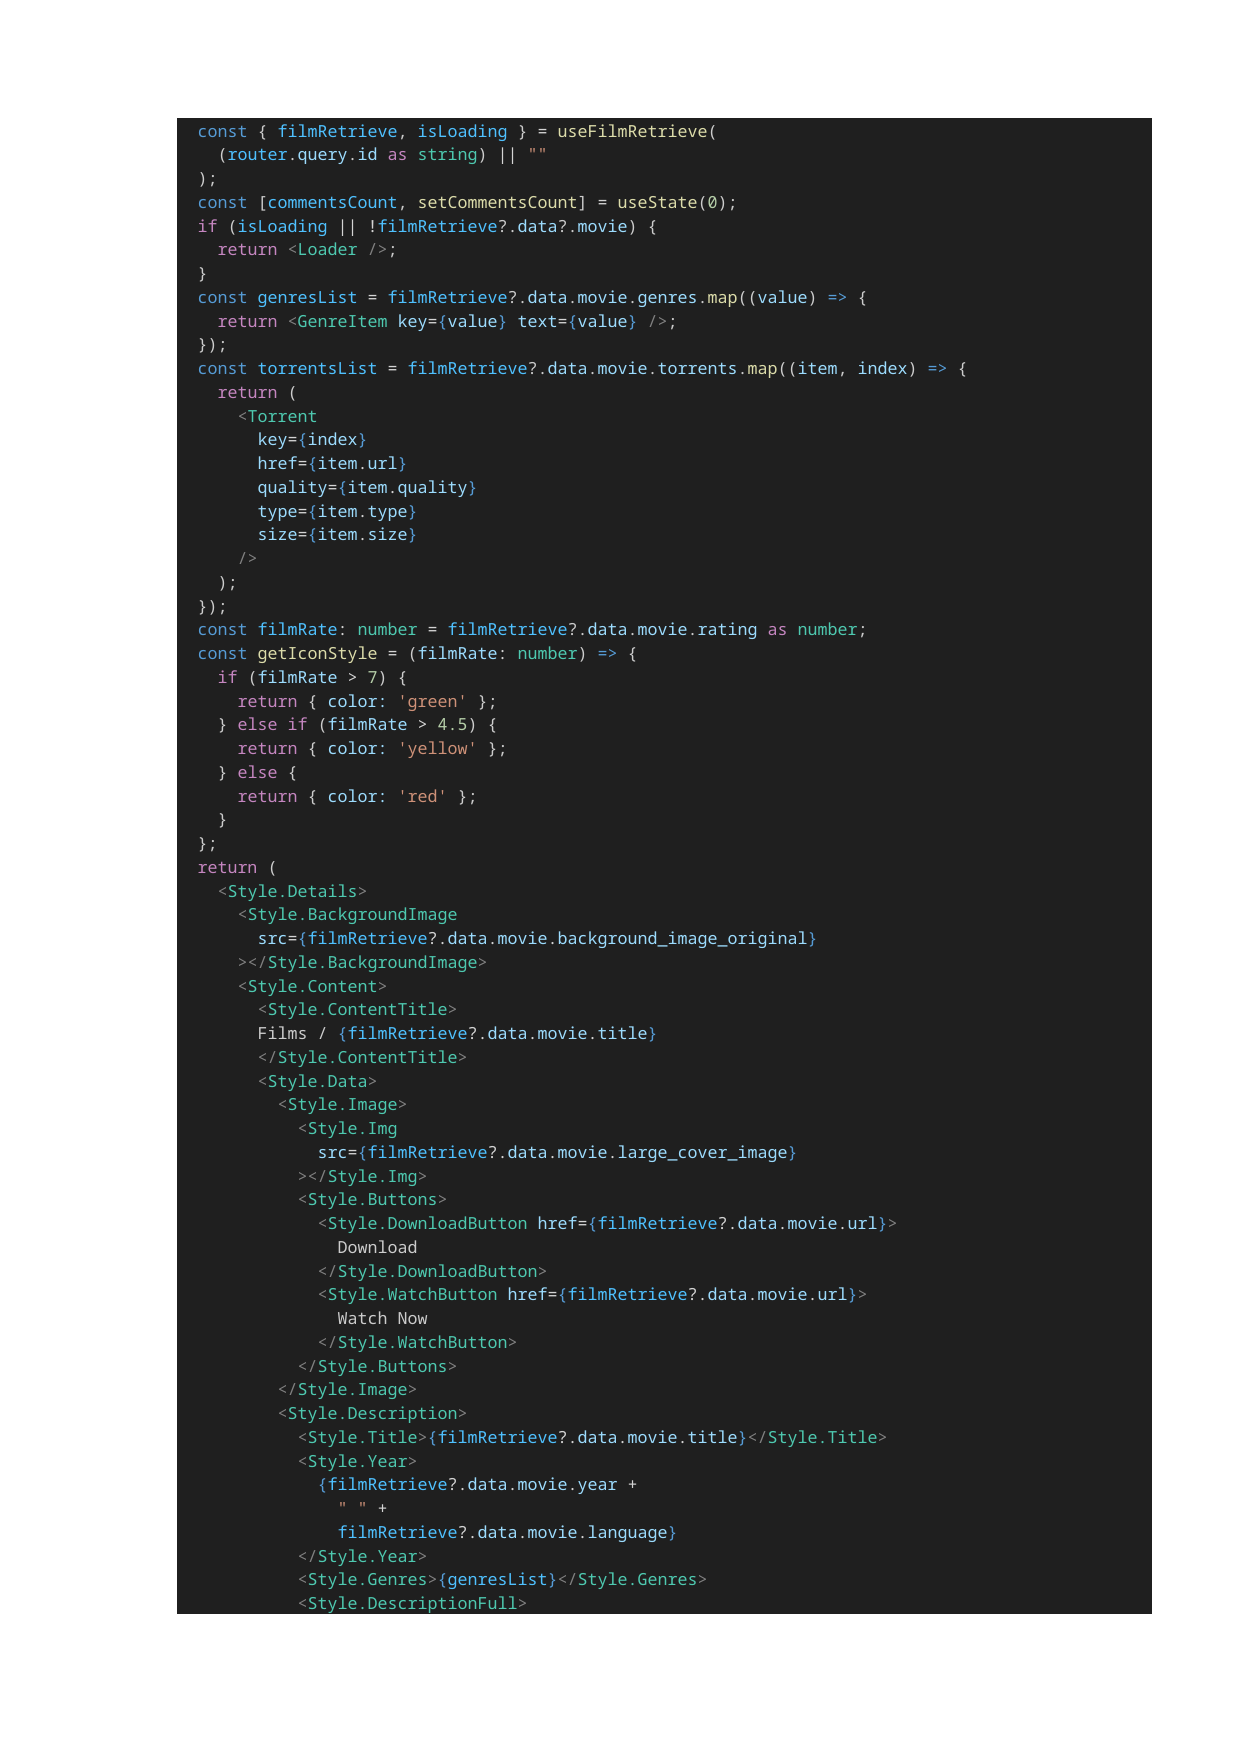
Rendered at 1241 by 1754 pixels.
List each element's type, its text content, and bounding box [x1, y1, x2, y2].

text <Style.WatchButton href={filmRetrieve?.data.movie.url}> [177, 1282, 1152, 1306]
text return { color: 'yellow' }; [177, 736, 1152, 759]
text }); [177, 332, 1152, 356]
text </Style.Buttons> [177, 1353, 1152, 1377]
text return { color: 'green' }; [177, 688, 1152, 712]
text const filmRate: number = filmRetrieve?.data.movie.rating as number; [177, 617, 1152, 641]
text <Style.Image> [177, 1092, 1152, 1116]
text } else { [177, 759, 1152, 783]
text </Style.DownloadButton> [177, 1258, 1152, 1282]
text <Style.BackgroundImage [177, 902, 1152, 926]
text ></Style.Img> [177, 1163, 1152, 1187]
text if (filmRate > 7) { [177, 664, 1152, 688]
text src={filmRetrieve?.data.movie.large_cover_image} [177, 1139, 1152, 1163]
text if (isLoading || !filmRetrieve?.data?.movie) { [177, 213, 1152, 237]
text return ( [177, 854, 1152, 878]
text <Style.Content> [177, 973, 1152, 997]
text const { filmRetrieve, isLoading } = useFilmRetrieve( [177, 118, 1152, 142]
text filmRetrieve?.data.movie.language} [177, 1519, 1152, 1543]
text <Torrent [177, 403, 1152, 427]
text return <Loader />; [177, 237, 1152, 261]
text <Style.Buttons> [177, 1187, 1152, 1211]
text (router.query.id as string) || "" [177, 142, 1152, 166]
text href={item.url} [177, 451, 1152, 474]
text <Style.DownloadButton href={filmRetrieve?.data.movie.url}> [177, 1211, 1152, 1234]
text <Style.Year> [177, 1448, 1152, 1472]
text <Style.DescriptionFull> [177, 1591, 1152, 1614]
text <Style.Data> [177, 1068, 1152, 1092]
text const getIconStyle = (filmRate: number) => { [177, 641, 1152, 664]
text const torrentsList = filmRetrieve?.data.movie.torrents.map((item, index) => { [177, 356, 1152, 379]
text </Style.Year> [177, 1543, 1152, 1567]
text } [177, 807, 1152, 831]
text return <GenreItem key={value} text={value} />; [177, 308, 1152, 332]
text {filmRetrieve?.data.movie.year + [177, 1472, 1152, 1496]
text <Style.Img [177, 1116, 1152, 1139]
text return ( [177, 379, 1152, 403]
text Watch Now [177, 1306, 1152, 1329]
text </Style.ContentTitle> [177, 1044, 1152, 1068]
text Films / {filmRetrieve?.data.movie.title} [177, 1021, 1152, 1044]
text <Style.Genres>{genresList}</Style.Genres> [177, 1567, 1152, 1591]
text <Style.Details> [177, 878, 1152, 902]
text const genresList = filmRetrieve?.data.movie.genres.map((value) => { [177, 284, 1152, 308]
text <Style.ContentTitle> [177, 997, 1152, 1021]
text ); [177, 166, 1152, 189]
text }; [177, 831, 1152, 854]
text </Style.WatchButton> [177, 1329, 1152, 1353]
text return { color: 'red' }; [177, 783, 1152, 807]
text </Style.Image> [177, 1377, 1152, 1401]
text quality={item.quality} [177, 474, 1152, 498]
text }); [177, 593, 1152, 617]
text ); [177, 569, 1152, 593]
text key={index} [177, 427, 1152, 451]
text size={item.size} [177, 522, 1152, 546]
text " " + [177, 1496, 1152, 1519]
text src={filmRetrieve?.data.movie.background_image_original} [177, 926, 1152, 949]
text Download [177, 1234, 1152, 1258]
text ></Style.BackgroundImage> [177, 949, 1152, 973]
text type={item.type} [177, 498, 1152, 522]
text } [177, 261, 1152, 284]
text <Style.Title>{filmRetrieve?.data.movie.title}</Style.Title> [177, 1424, 1152, 1448]
text <Style.Description> [177, 1401, 1152, 1424]
text /> [177, 546, 1152, 569]
text const [commentsCount, setCommentsCount] = useState(0); [177, 189, 1152, 213]
text } else if (filmRate > 4.5) { [177, 712, 1152, 736]
